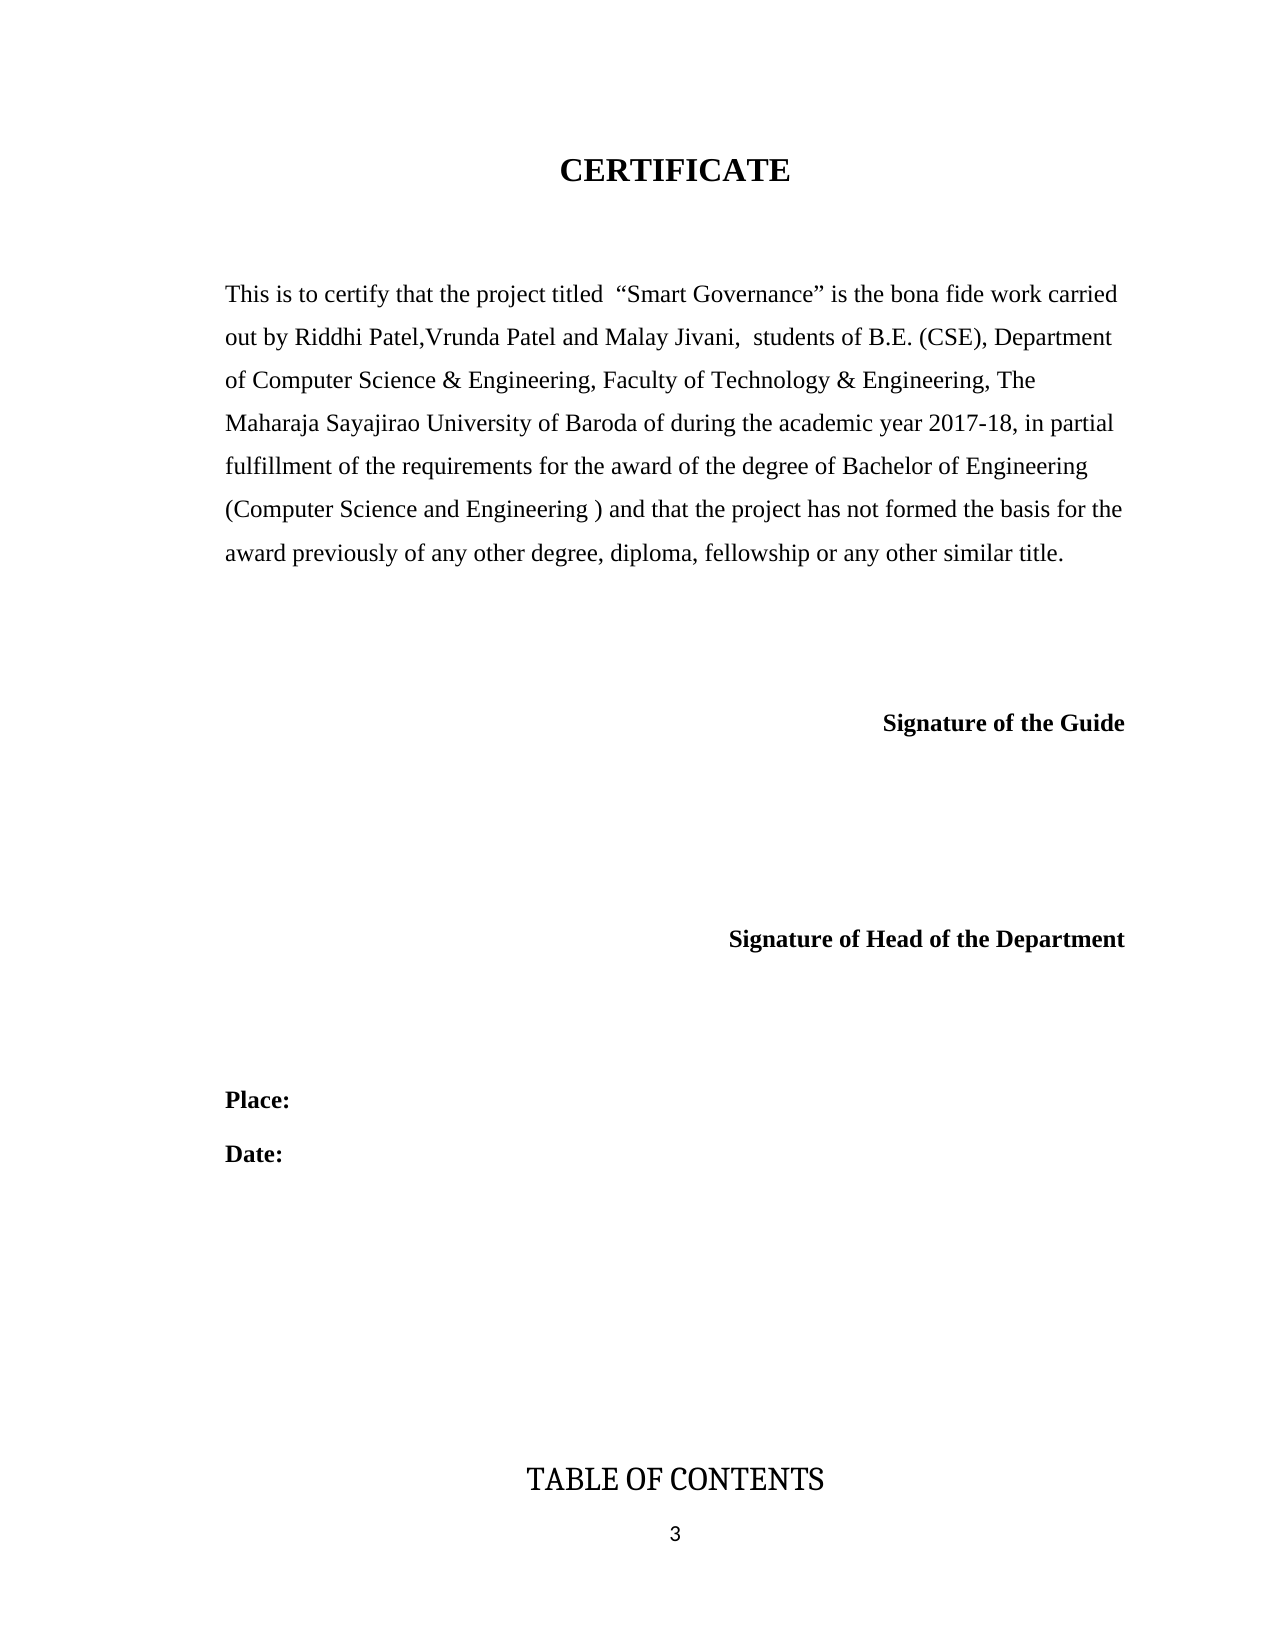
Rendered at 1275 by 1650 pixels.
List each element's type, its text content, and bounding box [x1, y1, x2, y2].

text This is to certify that the project titled “Smart Governance” is the bona fide work carried out by Riddhi Patel,Vrunda Patel and Malay Jivani, students of B.E. (CSE), Department of Computer Science & Engineering, Faculty of Technology & Engineering, The Maharaja Sayajirao University of Baroda of during the academic year 2017-18, in partial fulfillment of the requirements for the award of the degree of Bachelor of Engineering (Computer Science and Engineering ) and that the project has not formed the basis for the award previously of any other degree, diploma, fellowship or any other similar title. [225, 279, 1125, 566]
text Signature of the Guide [225, 708, 1125, 737]
text Place: [225, 1085, 1125, 1114]
text TABLE OF CONTENTS [225, 1461, 1125, 1499]
text Signature of Head of the Department [225, 924, 1125, 953]
text CERTIFICATE [225, 150, 1125, 188]
text Date: [225, 1139, 1125, 1168]
